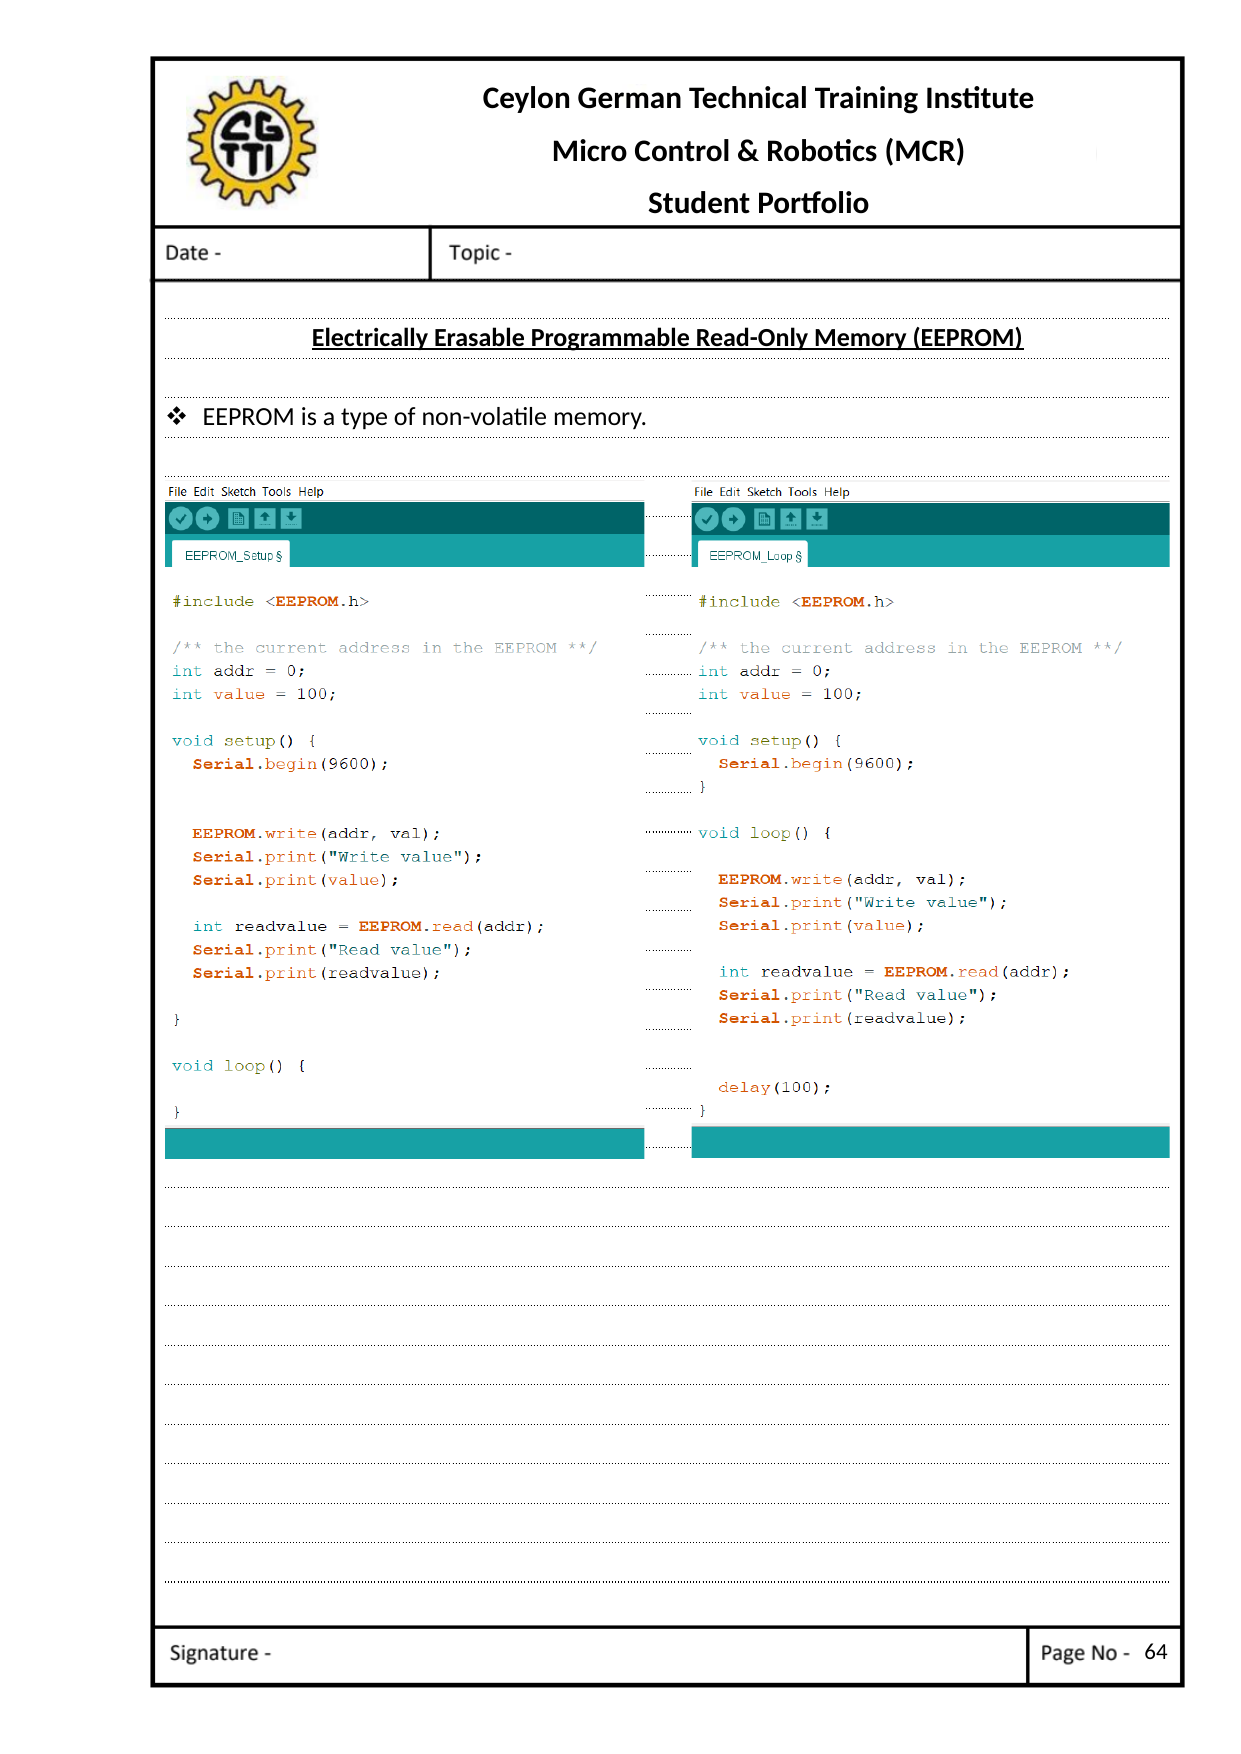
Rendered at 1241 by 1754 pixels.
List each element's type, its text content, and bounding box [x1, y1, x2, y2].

picture [0, 0, 1241, 1753]
list EEPROM is a type of non-volatile memory. [165, 397, 1170, 434]
text Electrically Erasable Programmable Read-Only Memory (EEPROM) [165, 318, 1170, 355]
